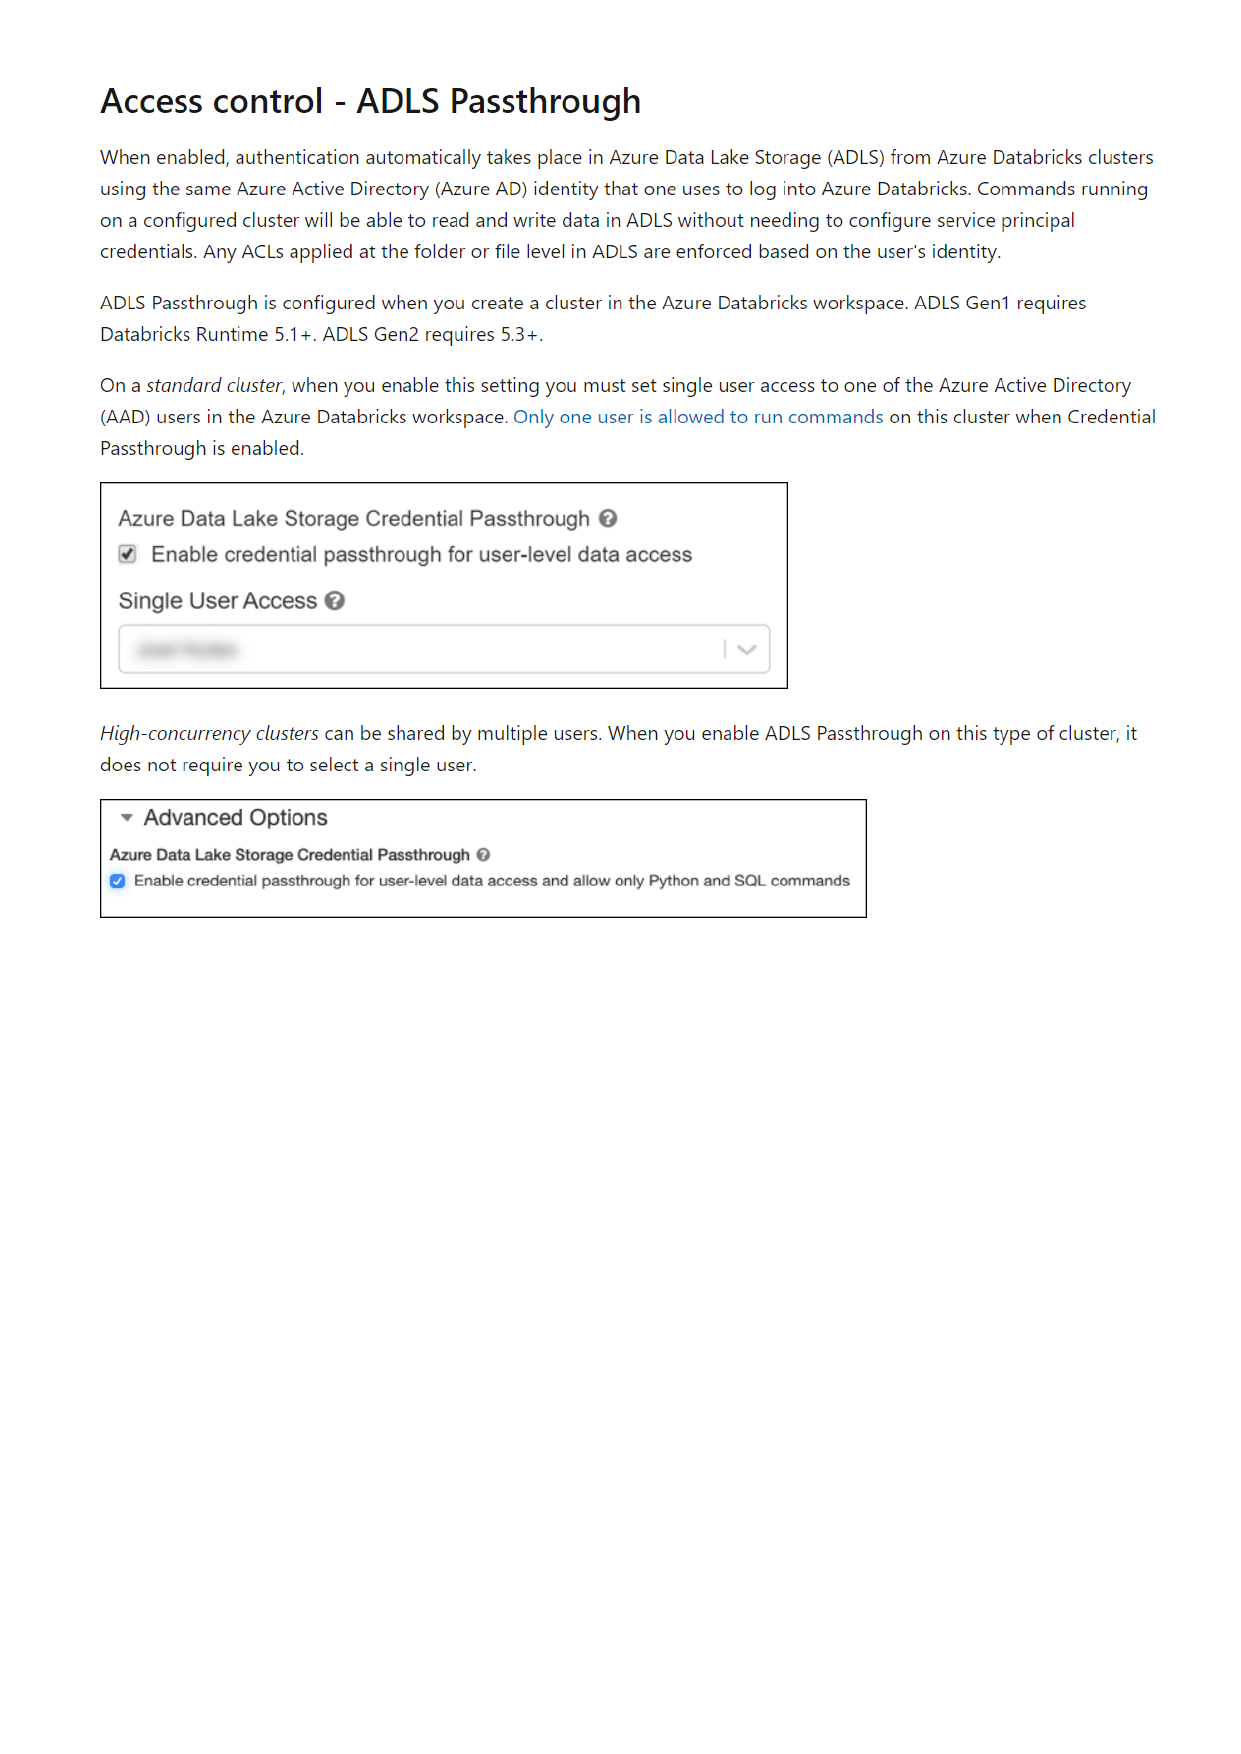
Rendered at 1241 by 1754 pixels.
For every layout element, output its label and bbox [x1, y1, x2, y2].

picture [75, 75, 1166, 942]
